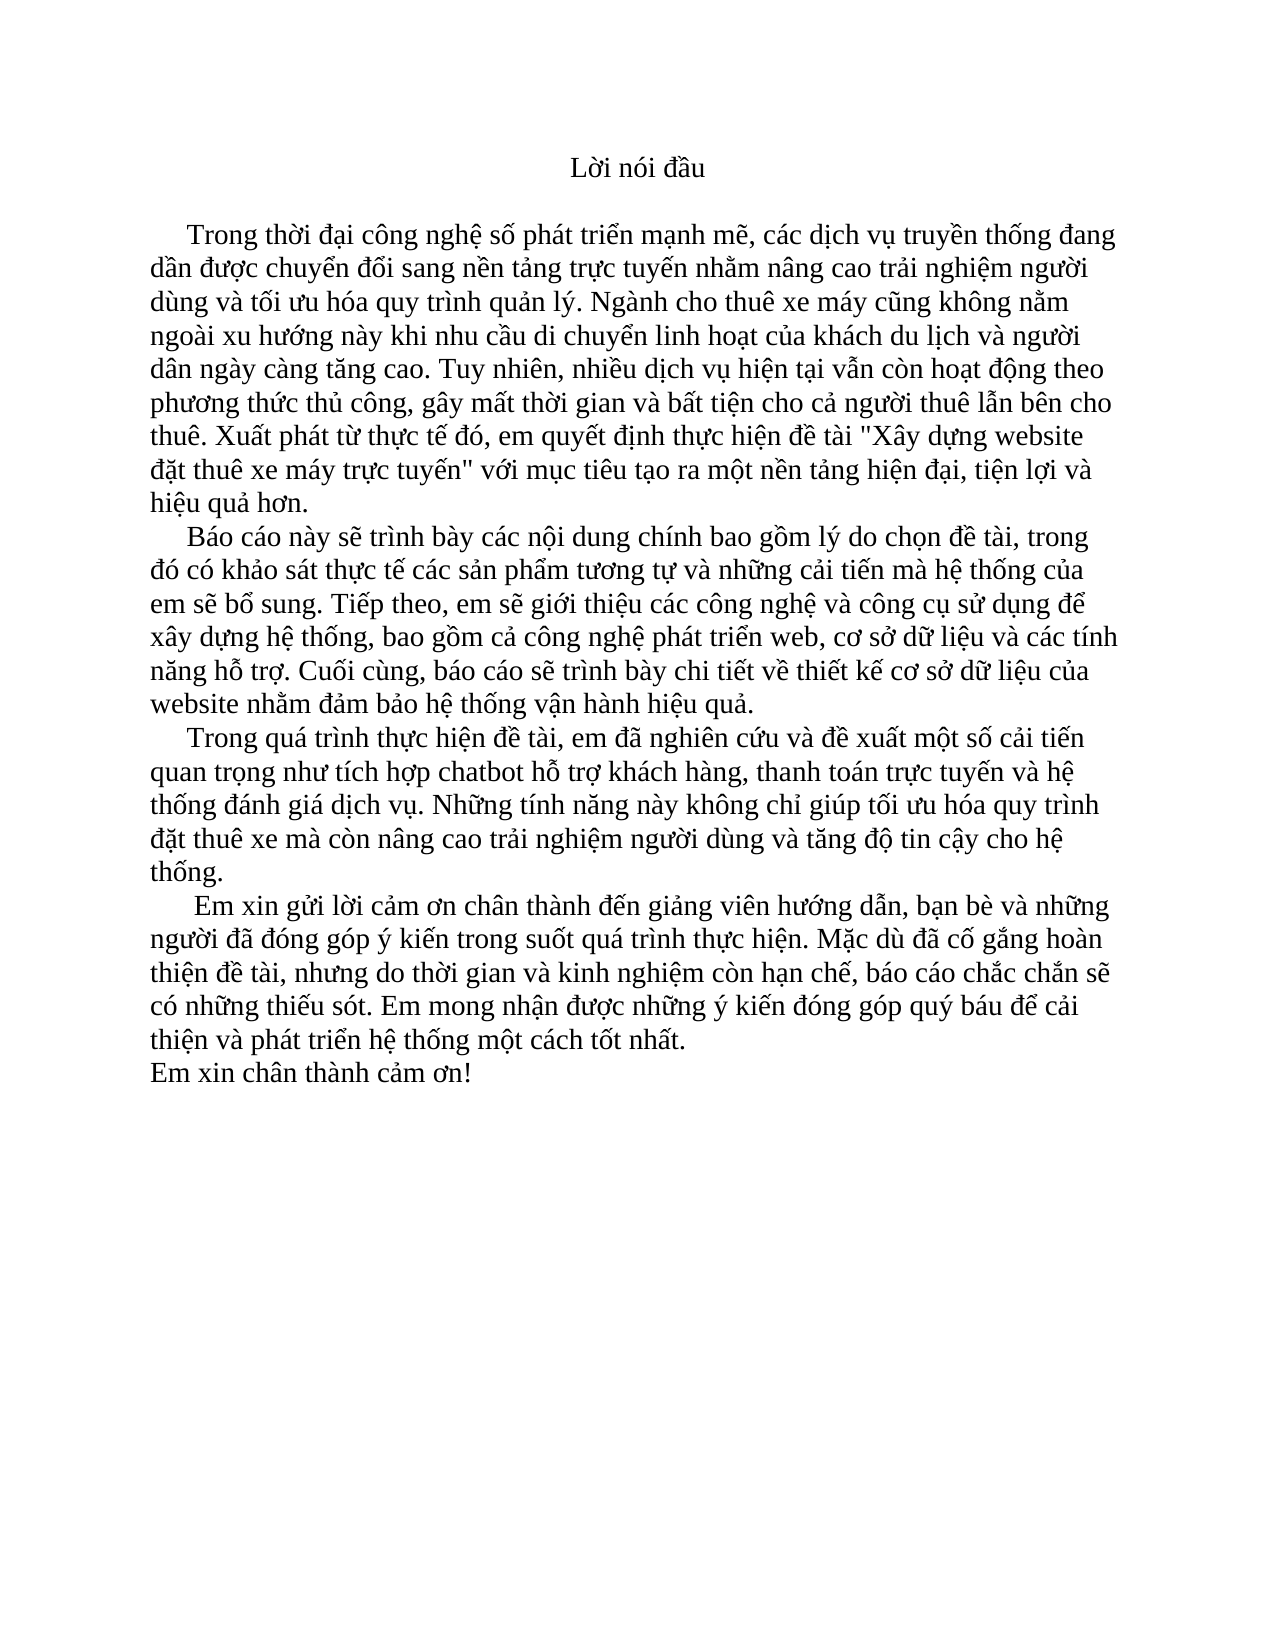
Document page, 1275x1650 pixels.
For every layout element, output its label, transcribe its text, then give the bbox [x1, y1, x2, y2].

text Trong quá trình thực hiện đề tài, em đã nghiên cứu và đề xuất một số cải tiến quan trọng như tích hợp chatbot hỗ trợ khách hàng, thanh toán trực tuyến và hệ thống đánh giá dịch vụ. Những tính năng này không chỉ giúp tối ưu hóa quy trình đặt thuê xe mà còn nâng cao trải nghiệm người dùng và tăng độ tin cậy cho hệ thống. [150, 720, 1125, 888]
text Lời nói đầu [150, 150, 1125, 183]
text Em xin gửi lời cảm ơn chân thành đến giảng viên hướng dẫn, bạn bè và những người đã đóng góp ý kiến trong suốt quá trình thực hiện. Mặc dù đã cố gắng hoàn thiện đề tài, nhưng do thời gian và kinh nghiệm còn hạn chế, báo cáo chắc chắn sẽ có những thiếu sót. Em mong nhận được những ý kiến đóng góp quý báu để cải thiện và phát triển hệ thống một cách tốt nhất. [150, 888, 1125, 1056]
text Em xin chân thành cảm ơn! [150, 1056, 1125, 1089]
text Trong thời đại công nghệ số phát triển mạnh mẽ, các dịch vụ truyền thống đang dần được chuyển đổi sang nền tảng trực tuyến nhằm nâng cao trải nghiệm người dùng và tối ưu hóa quy trình quản lý. Ngành cho thuê xe máy cũng không nằm ngoài xu hướng này khi nhu cầu di chuyển linh hoạt của khách du lịch và người dân ngày càng tăng cao. Tuy nhiên, nhiều dịch vụ hiện tại vẫn còn hoạt động theo phương thức thủ công, gây mất thời gian và bất tiện cho cả người thuê lẫn bên cho thuê. Xuất phát từ thực tế đó, em quyết định thực hiện đề tài "Xây dựng website đặt thuê xe máy trực tuyến" với mục tiêu tạo ra một nền tảng hiện đại, tiện lợi và hiệu quả hơn. [150, 217, 1125, 519]
text Báo cáo này sẽ trình bày các nội dung chính bao gồm lý do chọn đề tài, trong đó có khảo sát thực tế các sản phẩm tương tự và những cải tiến mà hệ thống của em sẽ bổ sung. Tiếp theo, em sẽ giới thiệu các công nghệ và công cụ sử dụng để xây dựng hệ thống, bao gồm cả công nghệ phát triển web, cơ sở dữ liệu và các tính năng hỗ trợ. Cuối cùng, báo cáo sẽ trình bày chi tiết về thiết kế cơ sở dữ liệu của website nhằm đảm bảo hệ thống vận hành hiệu quả. [150, 519, 1125, 720]
